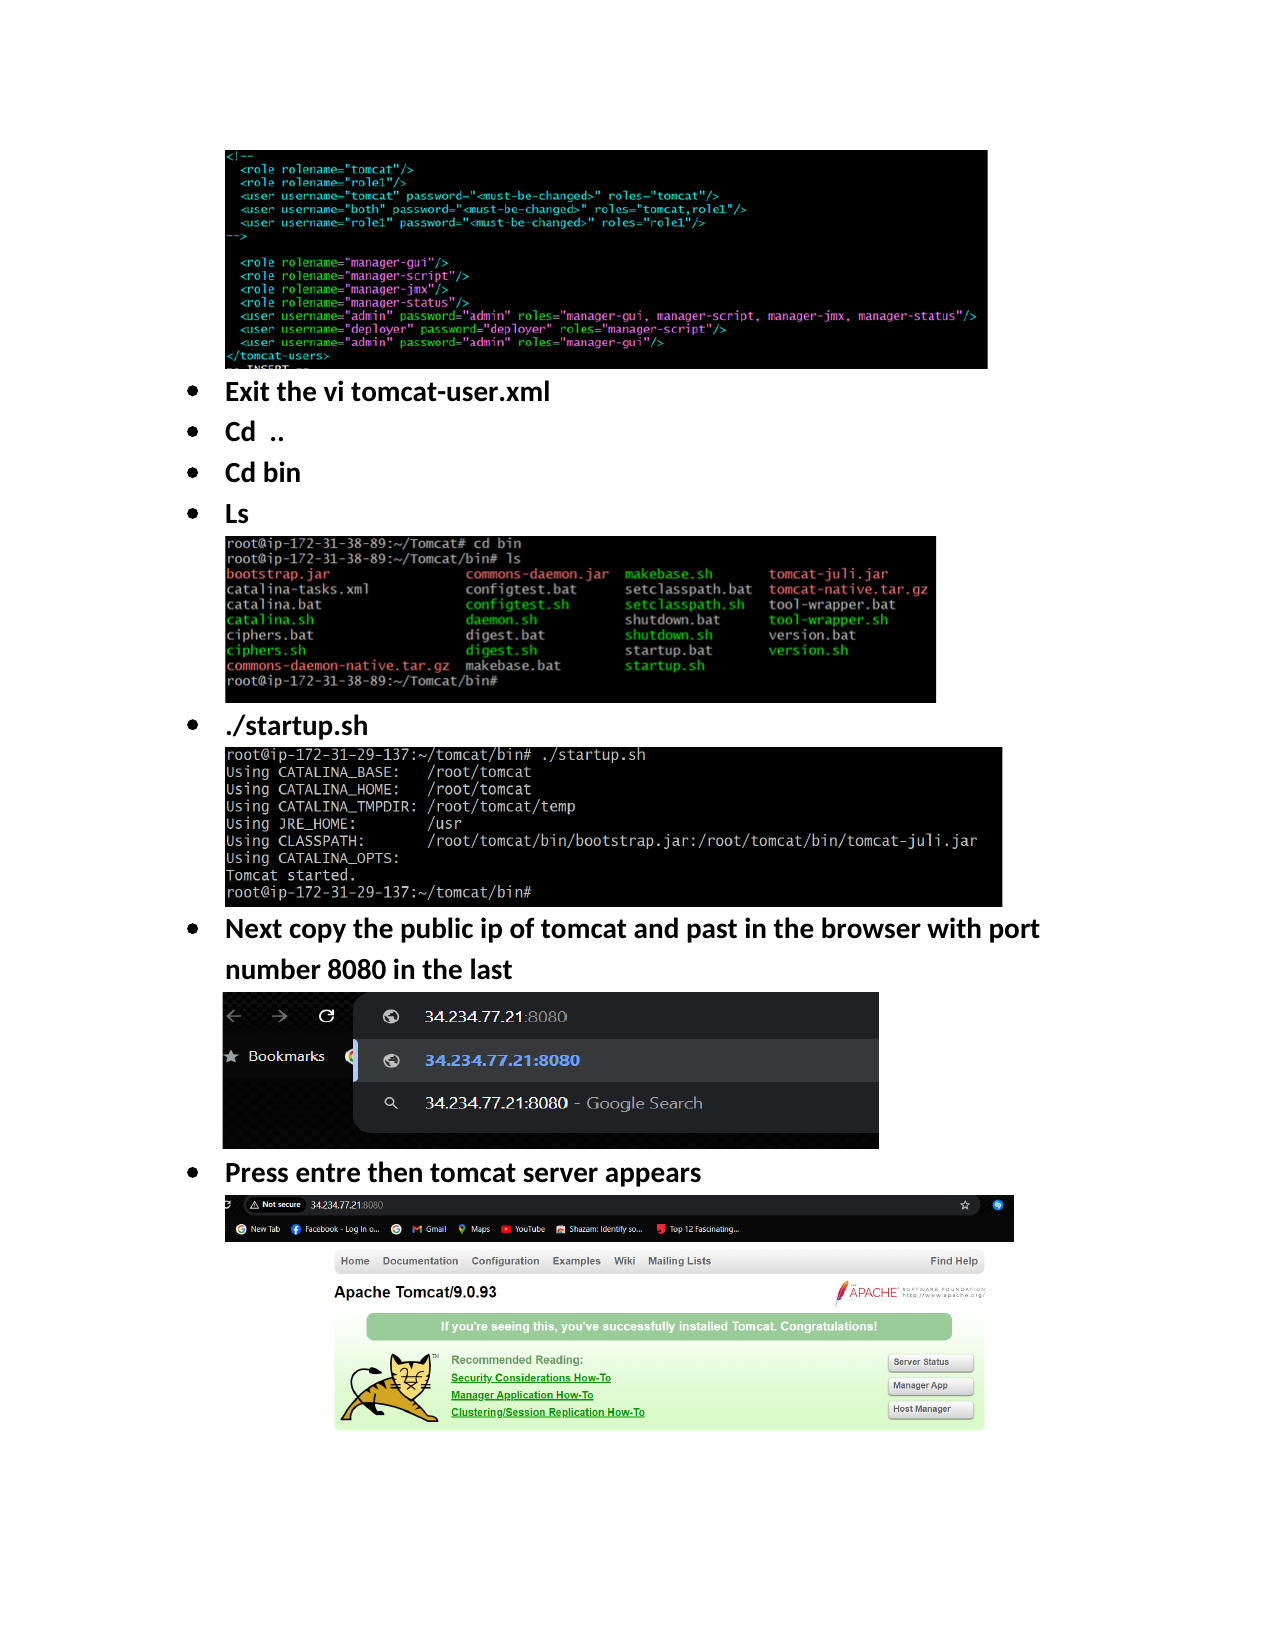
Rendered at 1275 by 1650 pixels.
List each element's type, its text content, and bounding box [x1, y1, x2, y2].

list Next copy the public ip of tomcat and past in the browser with port number 8080 in the last [187, 911, 1125, 987]
list Cd .. [187, 413, 1125, 449]
picture [225, 747, 1003, 907]
picture [222, 992, 879, 1149]
list ./startup.sh [187, 707, 1125, 742]
list Exit the vi tomcat-user.xml [187, 373, 1125, 408]
list Press entre then tomcat server appears [187, 1154, 1125, 1190]
picture [225, 1195, 1014, 1435]
list Cd bin [187, 454, 1125, 490]
list Ls [187, 495, 1125, 531]
picture [225, 150, 988, 369]
picture [225, 536, 937, 703]
